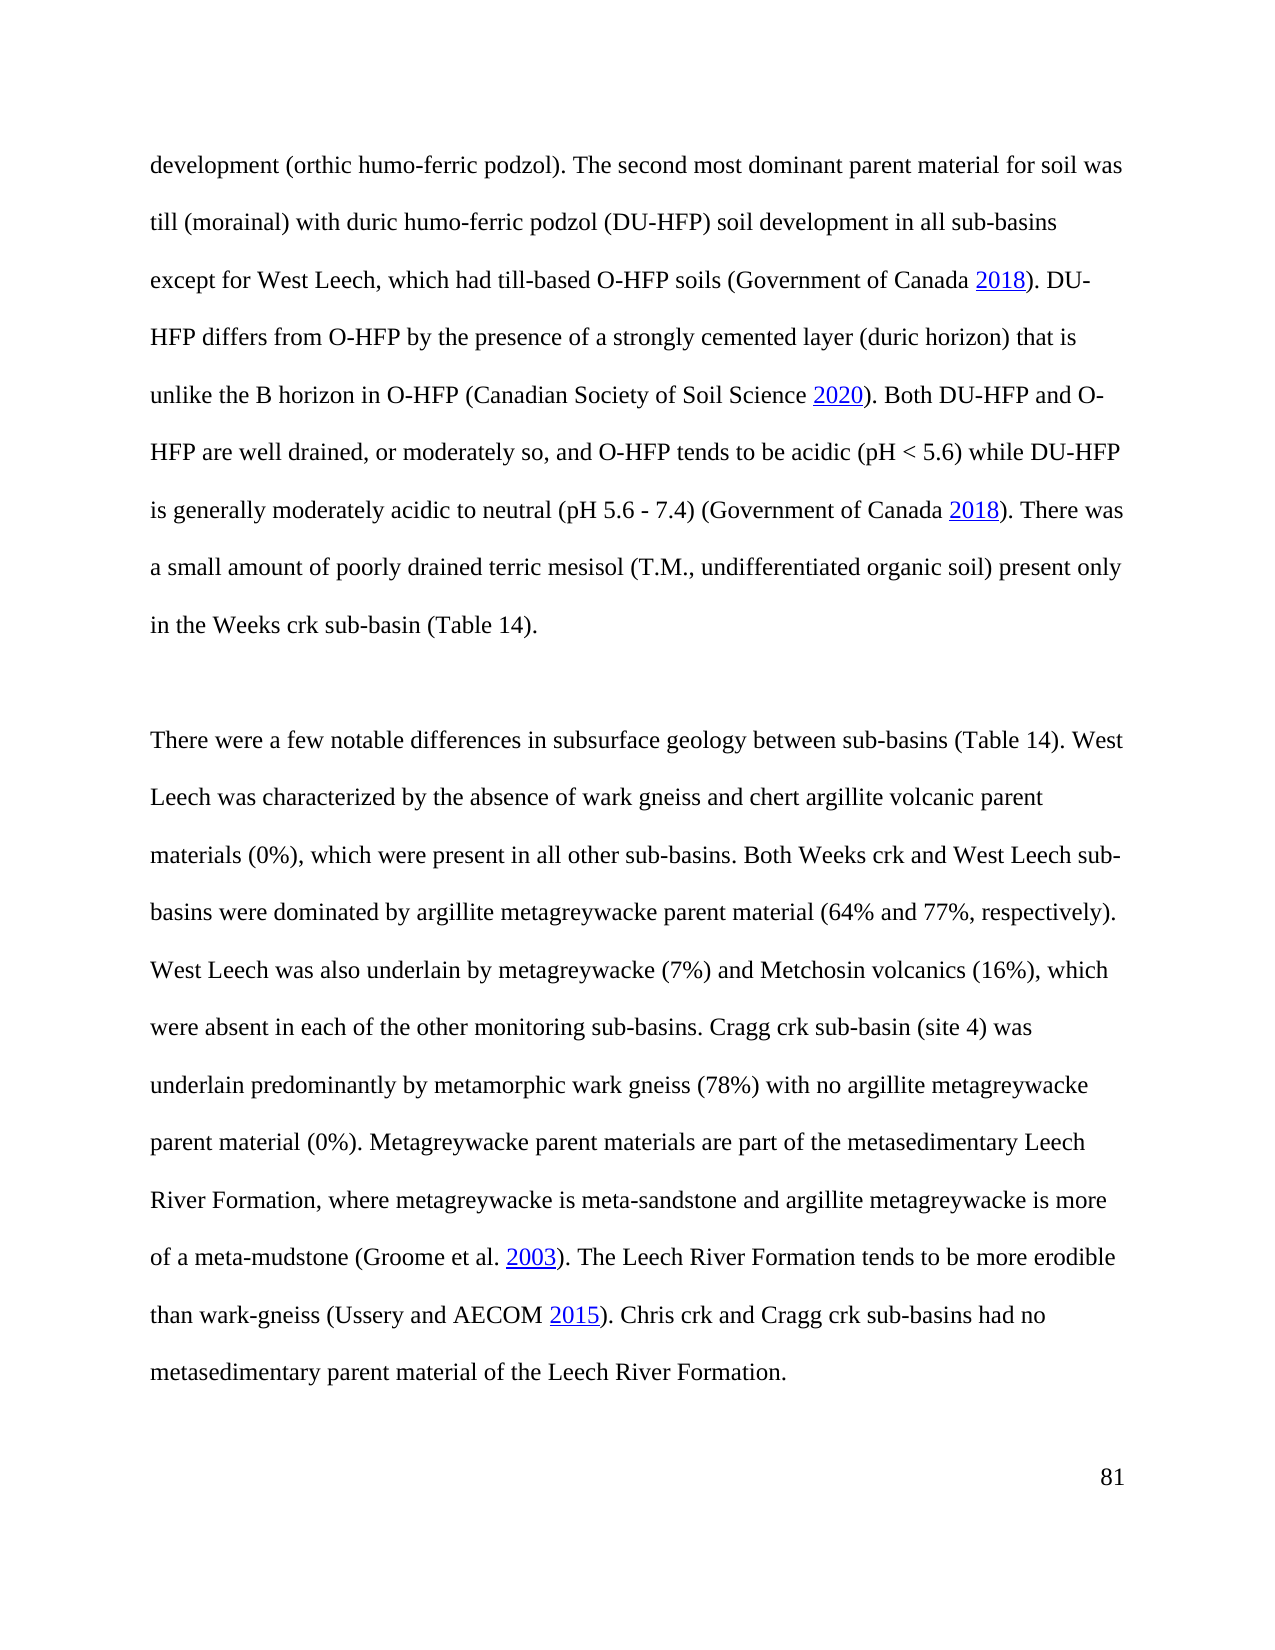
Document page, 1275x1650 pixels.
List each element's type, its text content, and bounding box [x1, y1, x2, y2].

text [150, 150, 1125, 639]
text There were a few notable differences in subsurface geology between sub-basins (Table 14). West Leech was characterized by the absence of wark gneiss and chert argillite volcanic parent materials (0%), which were present in all other sub-basins. Both Weeks crk and West Leech sub-basins were dominated by argillite metagreywacke parent material (64% and 77%, respectively). West Leech was also underlain by metagreywacke (7%) and Metchosin volcanics (16%), which were absent in each of the other monitoring sub-basins. Cragg crk sub-basin (site 4) was underlain predominantly by metamorphic wark gneiss (78%) with no argillite metagreywacke parent material (0%). Metagreywacke parent materials are part of the metasedimentary Leech River Formation, where metagreywacke is meta-sandstone and argillite metagreywacke is more of a meta-mudstone (Groome et al. 2003). The Leech River Formation tends to be more erodible than wark-gneiss (Ussery and AECOM 2015). Chris crk and Cragg crk sub-basins had no metasedimentary parent material of the Leech River Formation. [150, 725, 1125, 1386]
